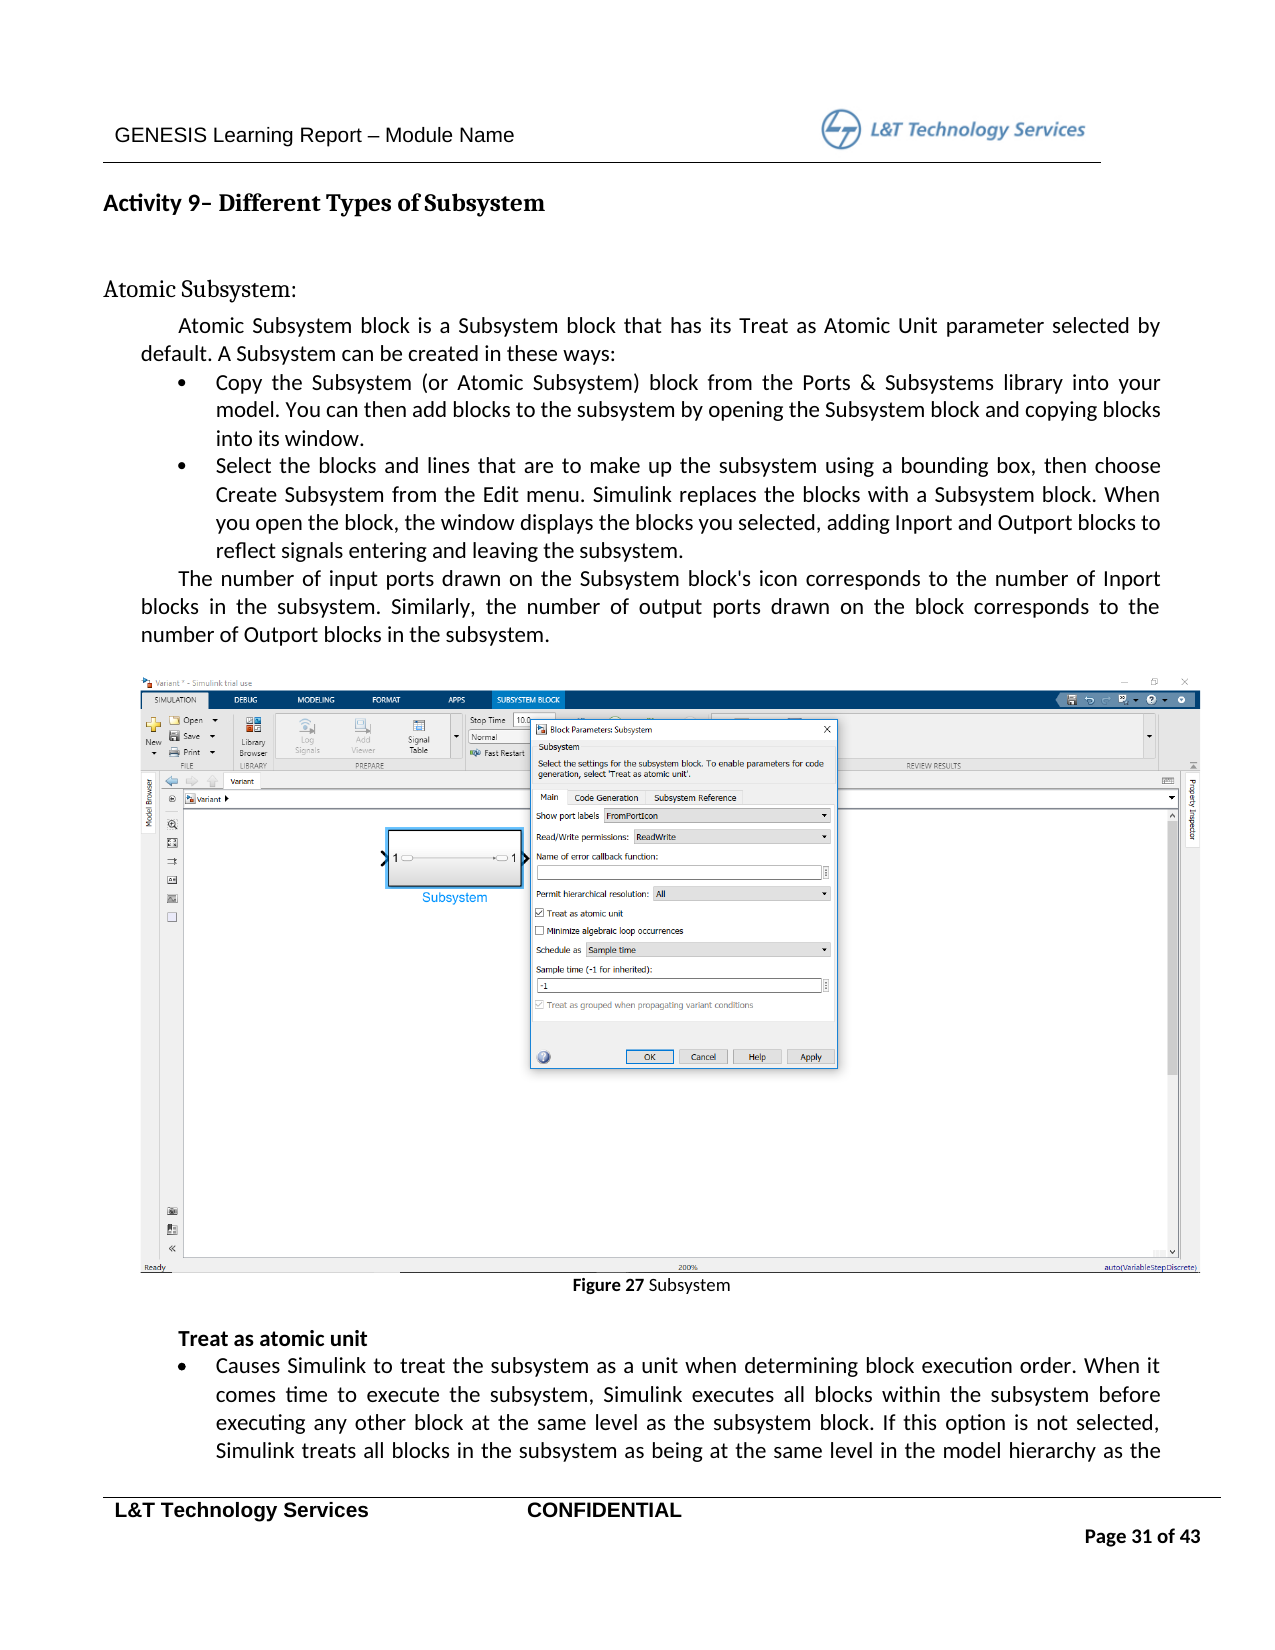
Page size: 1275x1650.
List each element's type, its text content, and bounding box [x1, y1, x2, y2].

subtitle Activity 9– Different Types of Subsystem [103, 187, 1162, 217]
picture [140, 675, 1200, 1273]
text Treat as atomic unit [141, 1324, 1162, 1352]
subtitle Atomic Subsystem: [103, 274, 1162, 303]
text The number of input ports drawn on the Subsystem block's icon corresponds to the number of Inport blocks in the subsystem. Similarly, the number of output ports drawn on the block corresponds to the number of Outport blocks in the subsystem. [141, 564, 1162, 648]
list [178, 1352, 1162, 1464]
list Select the blocks and lines that are to make up the subsystem using a bounding box, then choose Create Subsystem from the Edit menu. Simulink replaces the blocks with a Subsystem block. When you open the block, the window displays the blocks you selected, adding Inport and Outport blocks to reflect signals entering and leaving the subsystem. [178, 452, 1162, 564]
list Copy the Subsystem (or Atomic Subsystem) block from the Ports & Subsystems library into your model. You can then add blocks to the subsystem by opening the Subsystem block and copying blocks into its window. [178, 368, 1162, 452]
text Figure 27 Subsystem [103, 1273, 1162, 1296]
text Atomic Subsystem block is a Subsystem block that has its Treat as Atomic Unit parameter selected by default. A Subsystem can be created in these ways: [141, 312, 1162, 368]
